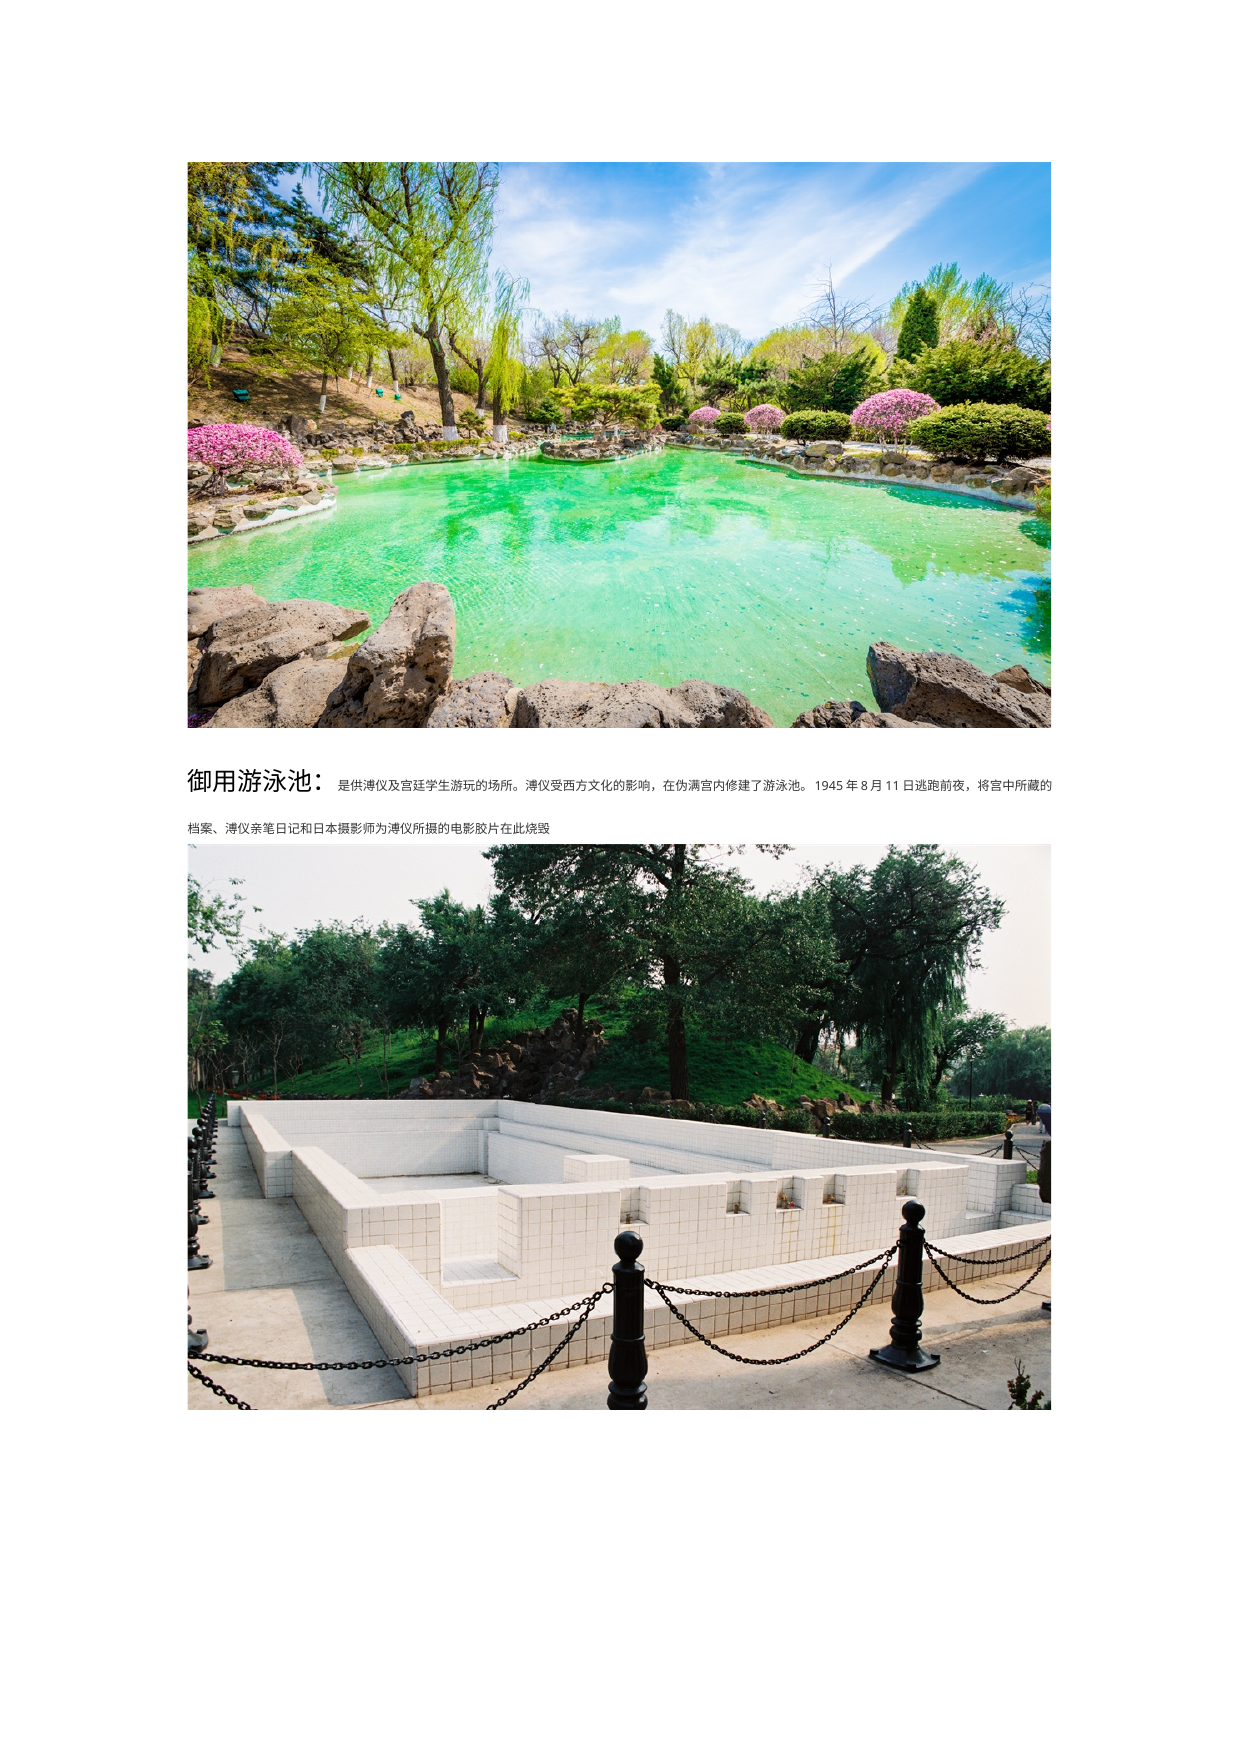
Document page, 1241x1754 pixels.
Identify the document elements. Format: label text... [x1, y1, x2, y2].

text 御用游泳池：是供溥仪及宫廷学生游玩的场所。溥仪受西方文化的影响，在伪满宫内修建了游泳池。1945年8月11日逃跑前夜，将宫中所藏的档案、溥仪亲笔日记和日本摄影师为溥仪所摄的电影胶片在此烧毁 [187, 747, 1053, 844]
picture [187, 844, 1052, 1410]
picture [187, 162, 1052, 728]
